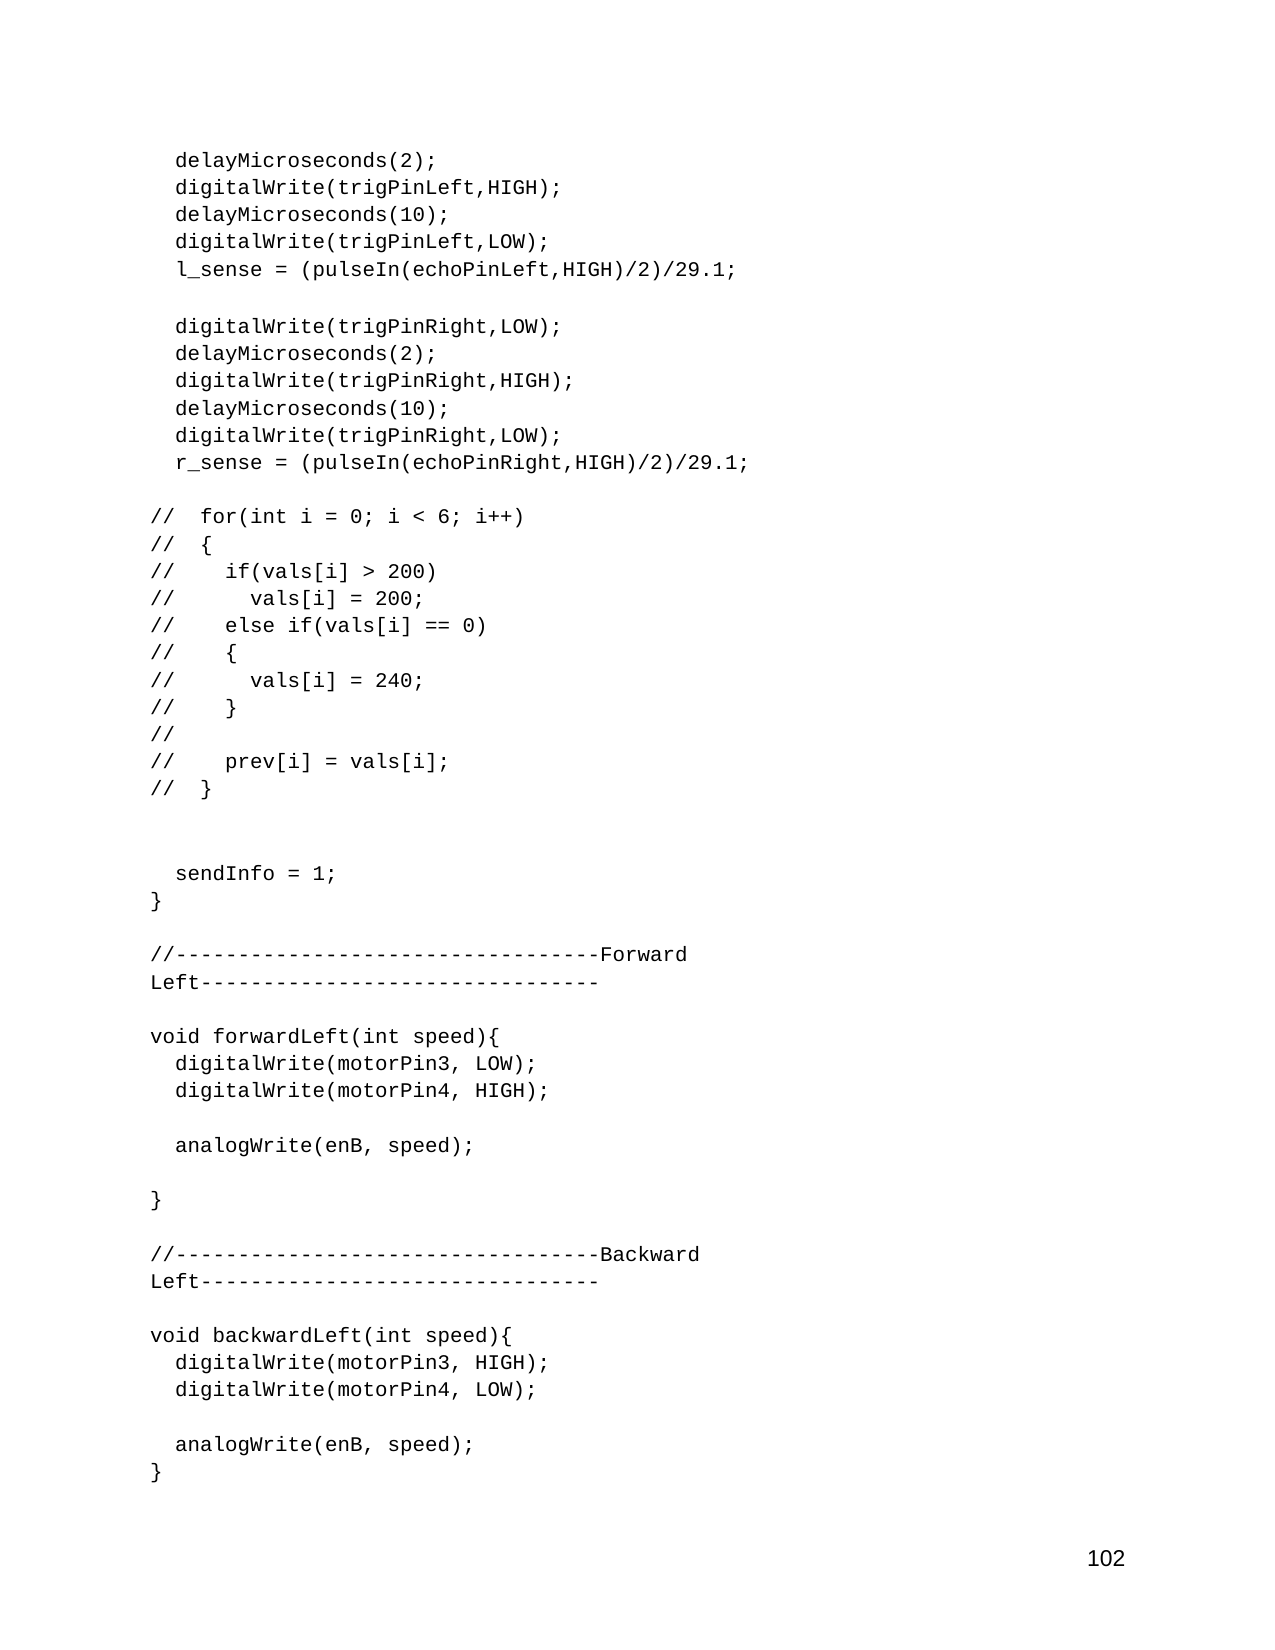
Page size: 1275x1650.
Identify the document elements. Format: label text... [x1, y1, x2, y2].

text r_sense = (pulseIn(echoPinRight,HIGH)/2)/29.1; [150, 452, 1125, 476]
text // if(vals[i] > 200) [150, 561, 1125, 584]
text // prev[i] = vals[i]; [150, 751, 1125, 775]
text digitalWrite(trigPinRight,HIGH); [150, 371, 1125, 394]
text } [150, 1461, 1125, 1485]
text void forwardLeft(int speed){ [150, 1026, 1125, 1050]
text //----------------------------------Forward Left-------------------------------- [150, 944, 1125, 995]
text delayMicroseconds(2); [150, 150, 1125, 174]
text l_sense = (pulseIn(echoPinLeft,HIGH)/2)/29.1; [150, 259, 1125, 282]
text // else if(vals[i] == 0) [150, 615, 1125, 639]
text // } [150, 697, 1125, 720]
text digitalWrite(motorPin4, HIGH); [150, 1080, 1125, 1104]
text // { [150, 642, 1125, 666]
text digitalWrite(trigPinLeft,LOW); [150, 232, 1125, 255]
text digitalWrite(trigPinLeft,HIGH); [150, 177, 1125, 201]
text // for(int i = 0; i < 6; i++) [150, 506, 1125, 530]
text } [150, 1189, 1125, 1213]
text analogWrite(enB, speed); [150, 1135, 1125, 1158]
text } [150, 890, 1125, 914]
text delayMicroseconds(2); [150, 343, 1125, 367]
text digitalWrite(motorPin3, HIGH); [150, 1352, 1125, 1376]
text digitalWrite(trigPinRight,LOW); [150, 425, 1125, 448]
text // [150, 724, 1125, 748]
text // { [150, 534, 1125, 557]
text digitalWrite(motorPin4, LOW); [150, 1379, 1125, 1403]
text // vals[i] = 240; [150, 669, 1125, 693]
text sendInfo = 1; [150, 863, 1125, 887]
text //----------------------------------Backward Left-------------------------------- [150, 1243, 1125, 1294]
text analogWrite(enB, speed); [150, 1434, 1125, 1457]
text digitalWrite(trigPinRight,LOW); [150, 316, 1125, 340]
text // vals[i] = 200; [150, 588, 1125, 612]
text delayMicroseconds(10); [150, 204, 1125, 228]
text digitalWrite(motorPin3, LOW); [150, 1053, 1125, 1077]
text delayMicroseconds(10); [150, 398, 1125, 421]
text void backwardLeft(int speed){ [150, 1325, 1125, 1349]
text // } [150, 778, 1125, 802]
